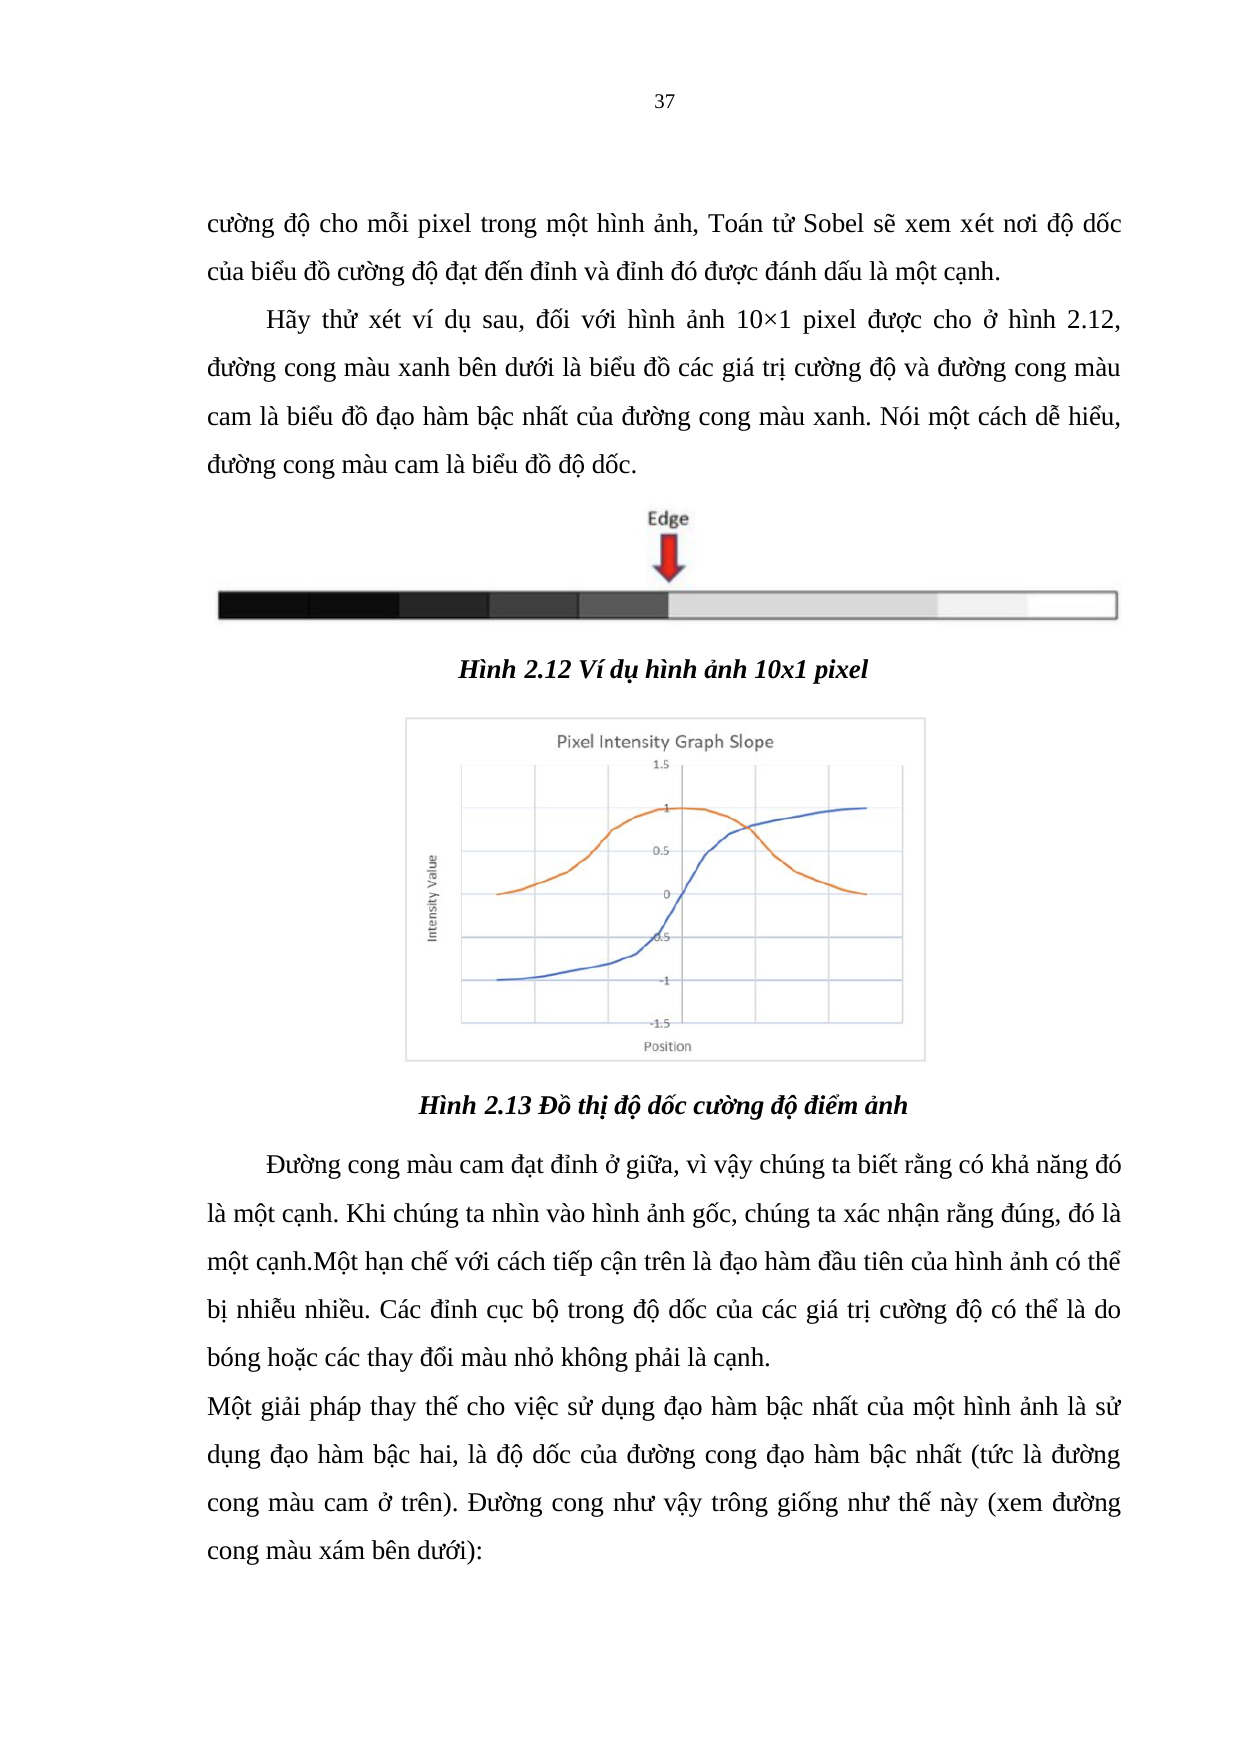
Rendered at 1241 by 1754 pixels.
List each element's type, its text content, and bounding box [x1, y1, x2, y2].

text Đường cong màu cam đạt đỉnh ở giữa, vì vậy chúng ta biết rằng có khả năng đó là một cạnh. Khi chúng ta nhìn vào hình ảnh gốc, chúng ta xác nhận rằng đúng, đó là một cạnh.Một hạn chế với cách tiếp cận trên là đạo hàm đầu tiên của hình ảnh có thể bị nhiễu nhiều. Các đỉnh cục bộ trong độ dốc của các giá trị cường độ có thể là do bóng hoặc các thay đổi màu nhỏ không phải là cạnh. [207, 1149, 1122, 1373]
text Một giải pháp thay thế cho việc sử dụng đạo hàm bậc nhất của một hình ảnh là sử dụng đạo hàm bậc hai, là độ dốc của đường cong đạo hàm bậc nhất (tức là đường cong màu cam ở trên). Đường cong như vậy trông giống như thế này (xem đường cong màu xám bên dưới): [207, 1390, 1122, 1566]
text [207, 207, 1122, 286]
text Hãy thử xét ví dụ sau, đối với hình ảnh 10×1 pixel được cho ở hình 2.12, đường cong màu xanh bên dưới là biểu đồ các giá trị cường độ và đường cong màu cam là biểu đồ đạo hàm bậc nhất của đường cong màu xanh. Nói một cách dễ hiểu, đường cong màu cam là biểu đồ độ dốc. [207, 303, 1122, 479]
picture [397, 712, 932, 1064]
text Hình 2.13 Đồ thị độ dốc cường độ điểm ảnh [207, 1089, 1122, 1121]
picture [206, 496, 1123, 628]
text Hình 2.12 Ví dụ hình ảnh 10x1 pixel [207, 653, 1122, 685]
